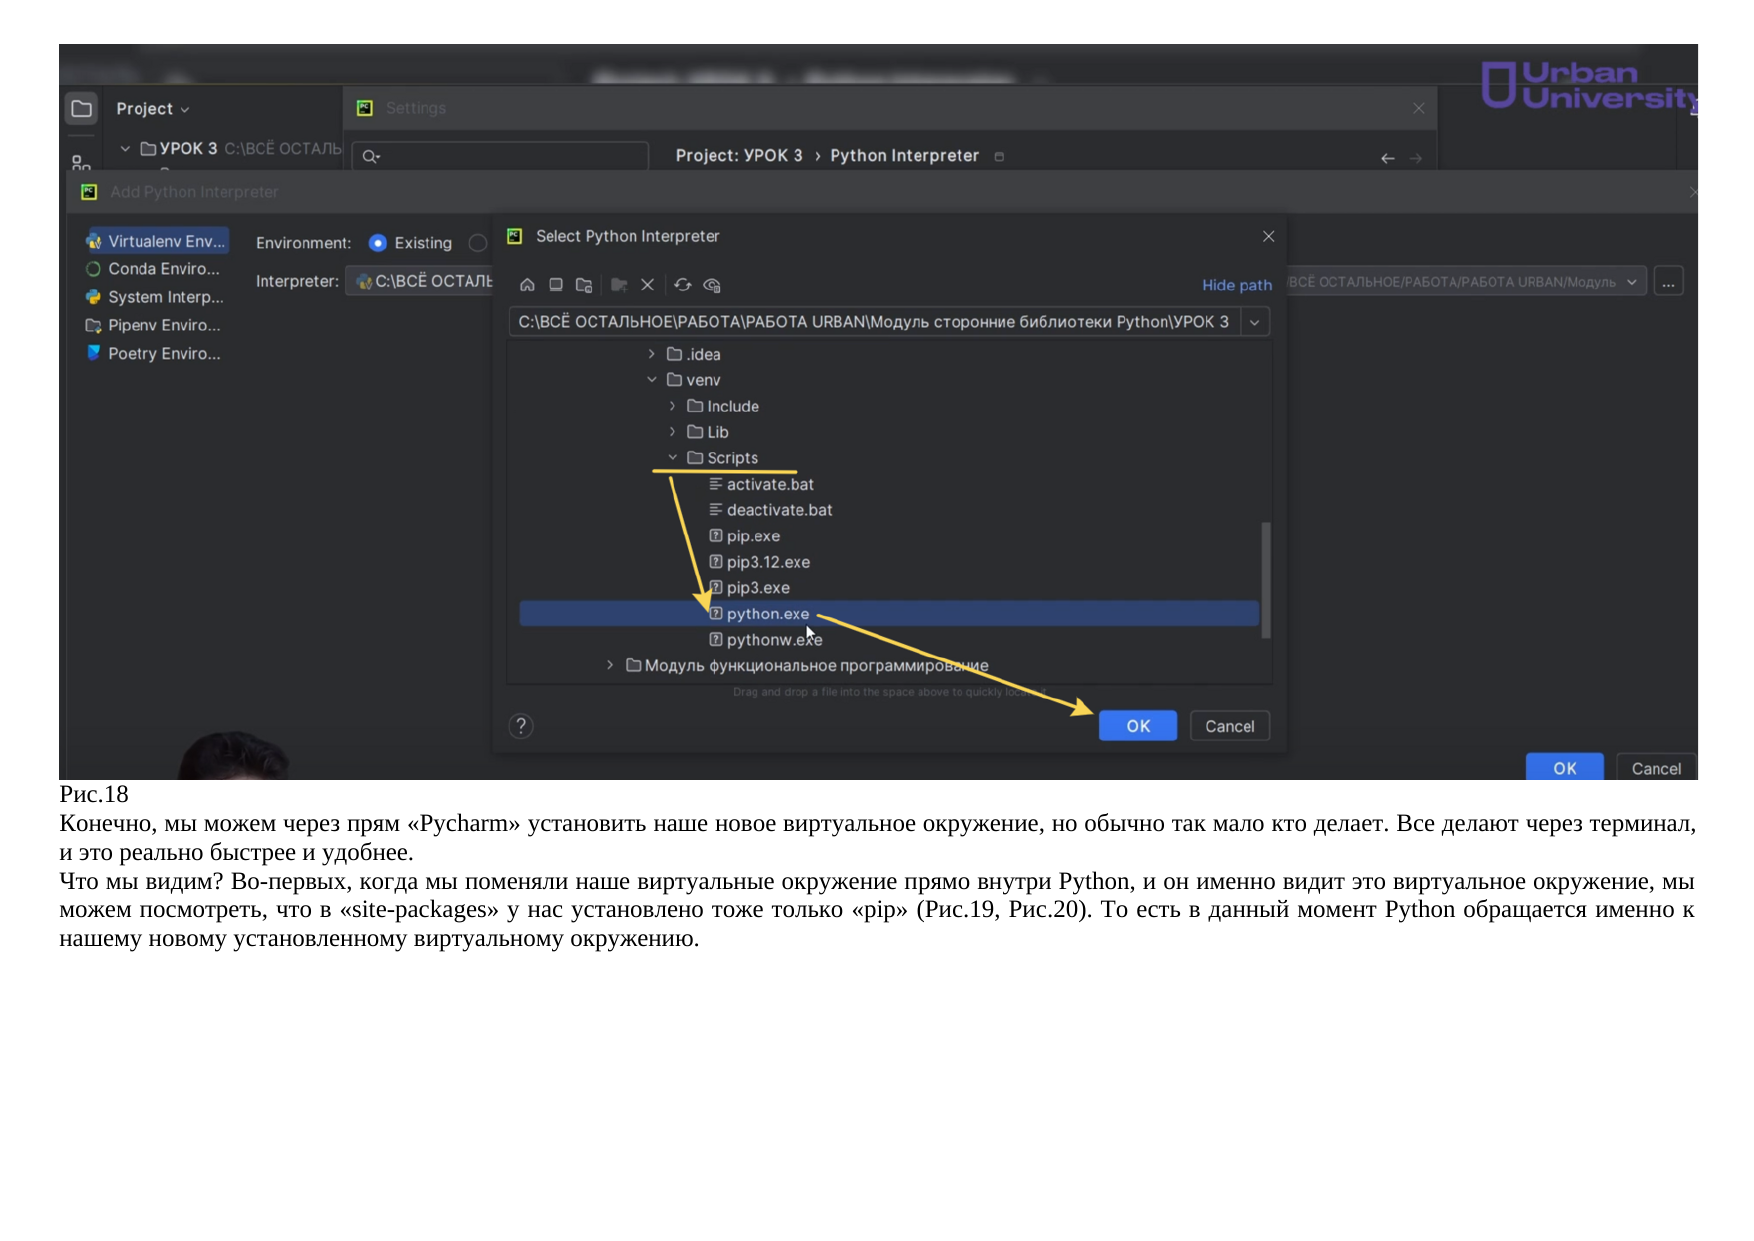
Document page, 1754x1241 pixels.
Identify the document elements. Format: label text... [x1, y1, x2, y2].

text Конечно, мы можем через прям «Pycharm» установить наше новое виртуальное окружение, но обычно так мало кто делает. Все делают через терминал, и это реально быстрее и удобнее. [59, 808, 1698, 866]
text Что мы видим? Во-первых, когда мы поменяли наше виртуальные окружение прямо внутри Python, и он именно видит это виртуальное окружение, мы можем посмотреть, что в «site-packages» y нас установлено тоже только «рiр» (Рис.19, Рис.20). То есть в данный момент Python обращается именно к нашему новому установленному виртуальному окружению. [59, 866, 1698, 952]
picture [59, 44, 1699, 780]
text Рис.18 [59, 780, 1698, 808]
